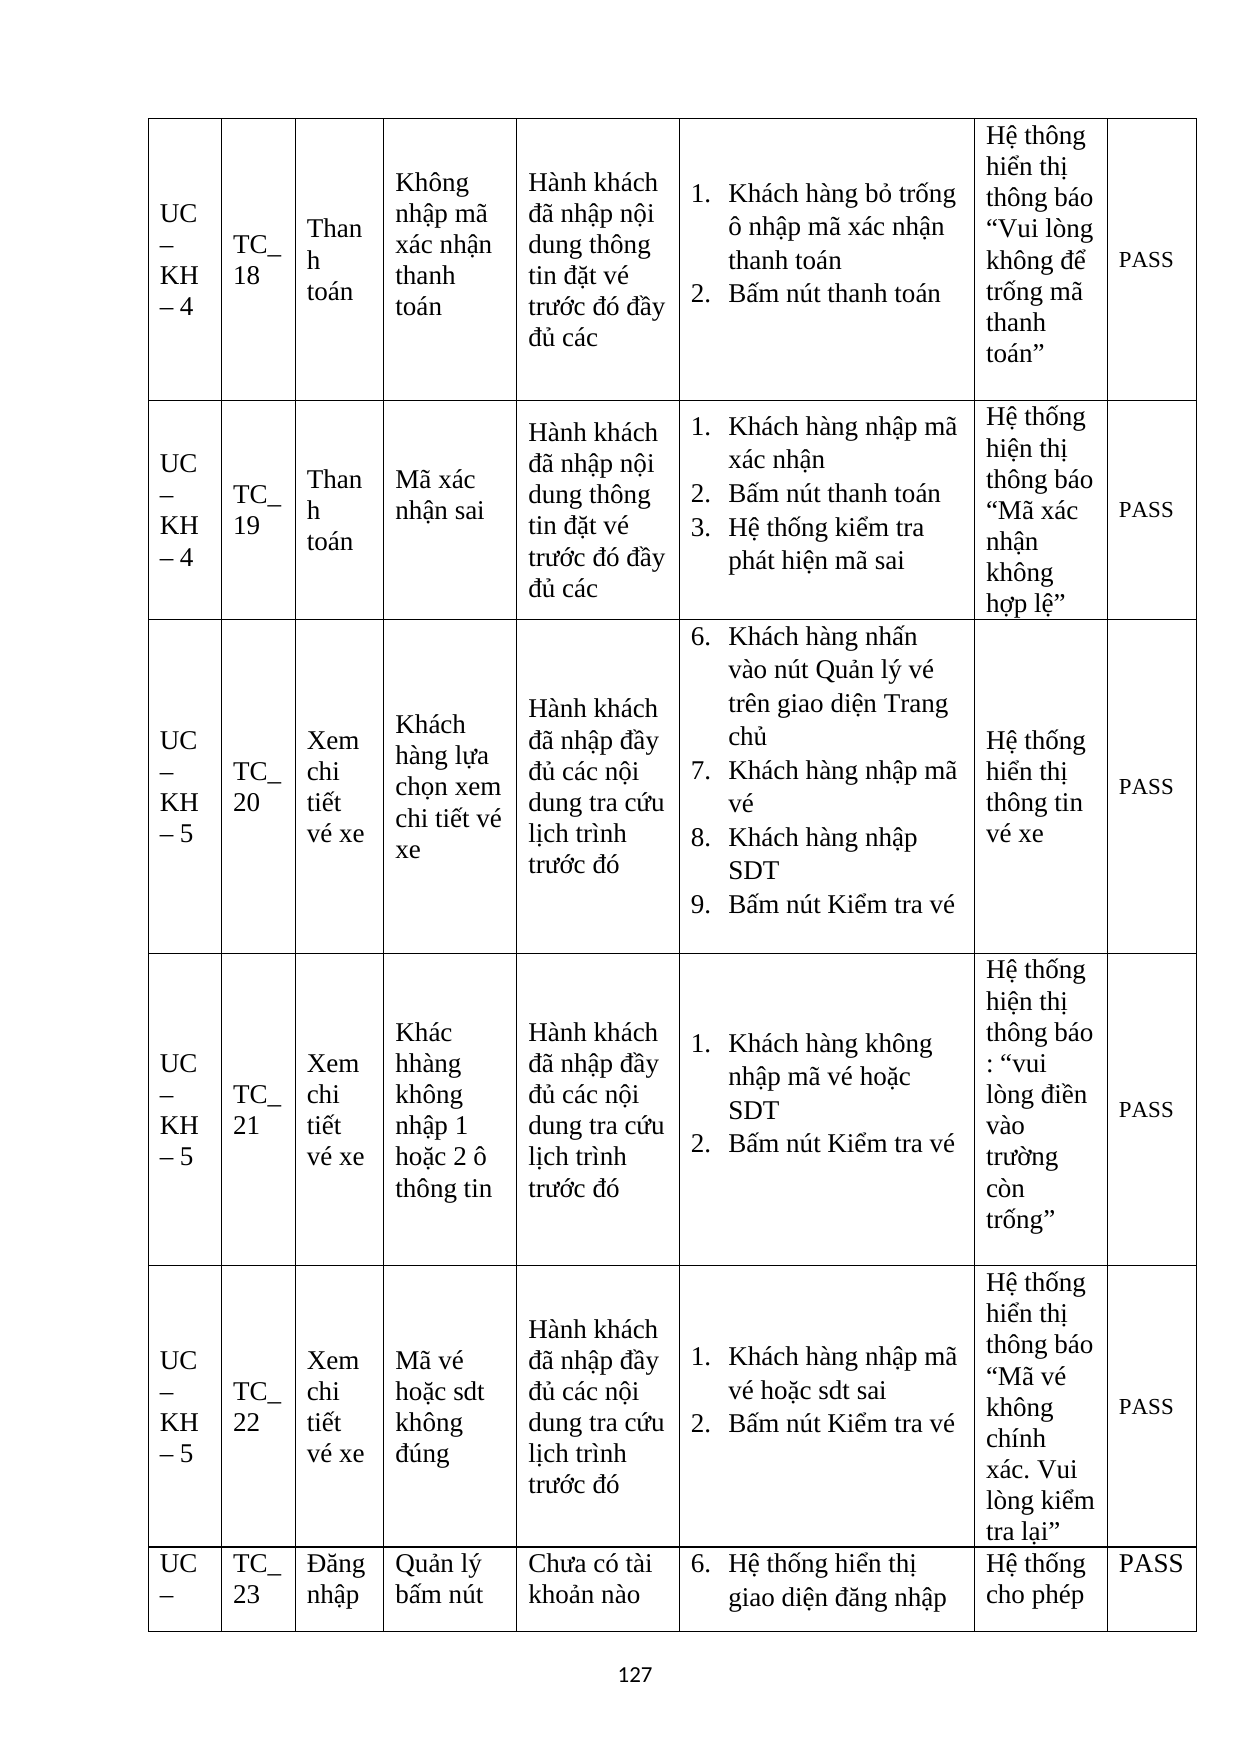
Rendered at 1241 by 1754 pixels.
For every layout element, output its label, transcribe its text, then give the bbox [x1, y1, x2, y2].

table_cell UC – KH – 5 [149, 620, 221, 953]
table_cell Khách hàng nhập mã xác nhận Bấm nút thanh toán Hệ thống kiểm tra phát hiện mã sai [680, 401, 974, 618]
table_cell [517, 1548, 679, 1631]
table_cell TC_18 [222, 119, 295, 399]
table_cell UC – KH – 5 [149, 954, 221, 1265]
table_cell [517, 119, 679, 399]
table_cell Hành khách đã nhập đầy đủ các nội dung tra cứu lịch trình trước đó [517, 1266, 679, 1546]
table_cell PASS [1108, 401, 1196, 618]
table_cell Mã xác nhận sai [384, 401, 516, 618]
table_cell PASS [1108, 119, 1196, 399]
table_cell TC_19 [222, 401, 295, 618]
table_cell Hệ thống hiển thị thông báo “Mã vé không chính xác. Vui lòng kiểm tra lại” [975, 1266, 1107, 1546]
table_cell Hành khách đã nhập đầy đủ các nội dung tra cứu lịch trình trước đó [517, 954, 679, 1265]
table_cell Hành khách đã nhập nội dung thông tin đặt vé trước đó đầy đủ các [517, 401, 679, 618]
table_cell Hệ thống hiện thị thông báo : “vui lòng điền vào trường còn trống” [975, 954, 1107, 1265]
table_cell Khách hàng lựa chọn xem chi tiết vé xe [384, 620, 516, 953]
table_cell Khách hàng không nhập mã vé hoặc SDT Bấm nút Kiểm tra vé [680, 954, 974, 1265]
table_cell UC – KH – 4 [149, 401, 221, 618]
table_cell UC – KH – 4 [149, 119, 221, 399]
table_cell TC_21 [222, 954, 295, 1265]
table_cell Xem chi tiết vé xe [296, 1266, 383, 1546]
table_cell Thanh toán [296, 119, 383, 399]
table_cell Hệ thông hiển thị thông báo “Vui lòng không để trống mã thanh toán” [975, 119, 1107, 399]
table_cell PASS [1108, 1548, 1196, 1631]
table_cell UC – KH – 5 [149, 1266, 221, 1546]
table_cell Khách hàng nhập mã vé hoặc sdt sai Bấm nút Kiểm tra vé [680, 1266, 974, 1546]
table_cell Hành khách đã nhập đầy đủ các nội dung tra cứu lịch trình trước đó [517, 620, 679, 953]
table_cell Đăng nhập [296, 1548, 383, 1631]
table_cell TC_23 [222, 1548, 295, 1631]
table_cell PASS [1108, 620, 1196, 953]
table_cell Xem chi tiết vé xe [296, 620, 383, 953]
table_cell Khác hhàng không nhập 1 hoặc 2 ô thông tin [384, 954, 516, 1265]
table_cell Khách hàng bỏ trống ô nhập mã xác nhận thanh toán Bấm nút thanh toán [680, 119, 974, 399]
table_cell Không nhập mã xác nhận thanh toán [384, 119, 516, 399]
table_cell Hệ thống hiện thị thông báo “Mã xác nhận không hợp lệ” [975, 401, 1107, 618]
table_cell PASS [1108, 954, 1196, 1265]
table_cell TC_22 [222, 1266, 295, 1546]
table_cell Thanh toán [296, 401, 383, 618]
table_cell PASS [1108, 1266, 1196, 1546]
table_cell Xem chi tiết vé xe [296, 954, 383, 1265]
table_cell TC_20 [222, 620, 295, 953]
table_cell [384, 1548, 516, 1631]
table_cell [680, 1548, 974, 1631]
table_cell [975, 1548, 1107, 1631]
table_cell Hệ thống hiển thị thông tin vé xe [975, 620, 1107, 953]
table_cell Khách hàng nhấn vào nút Quản lý vé trên giao diện Trang chủ Khách hàng nhập mã vé Khách hàng nhập SDT Bấm nút Kiểm tra vé [680, 620, 974, 953]
table_cell UC – QL – 1 [149, 1548, 221, 1631]
table_cell Mã vé hoặc sdt không đúng [384, 1266, 516, 1546]
